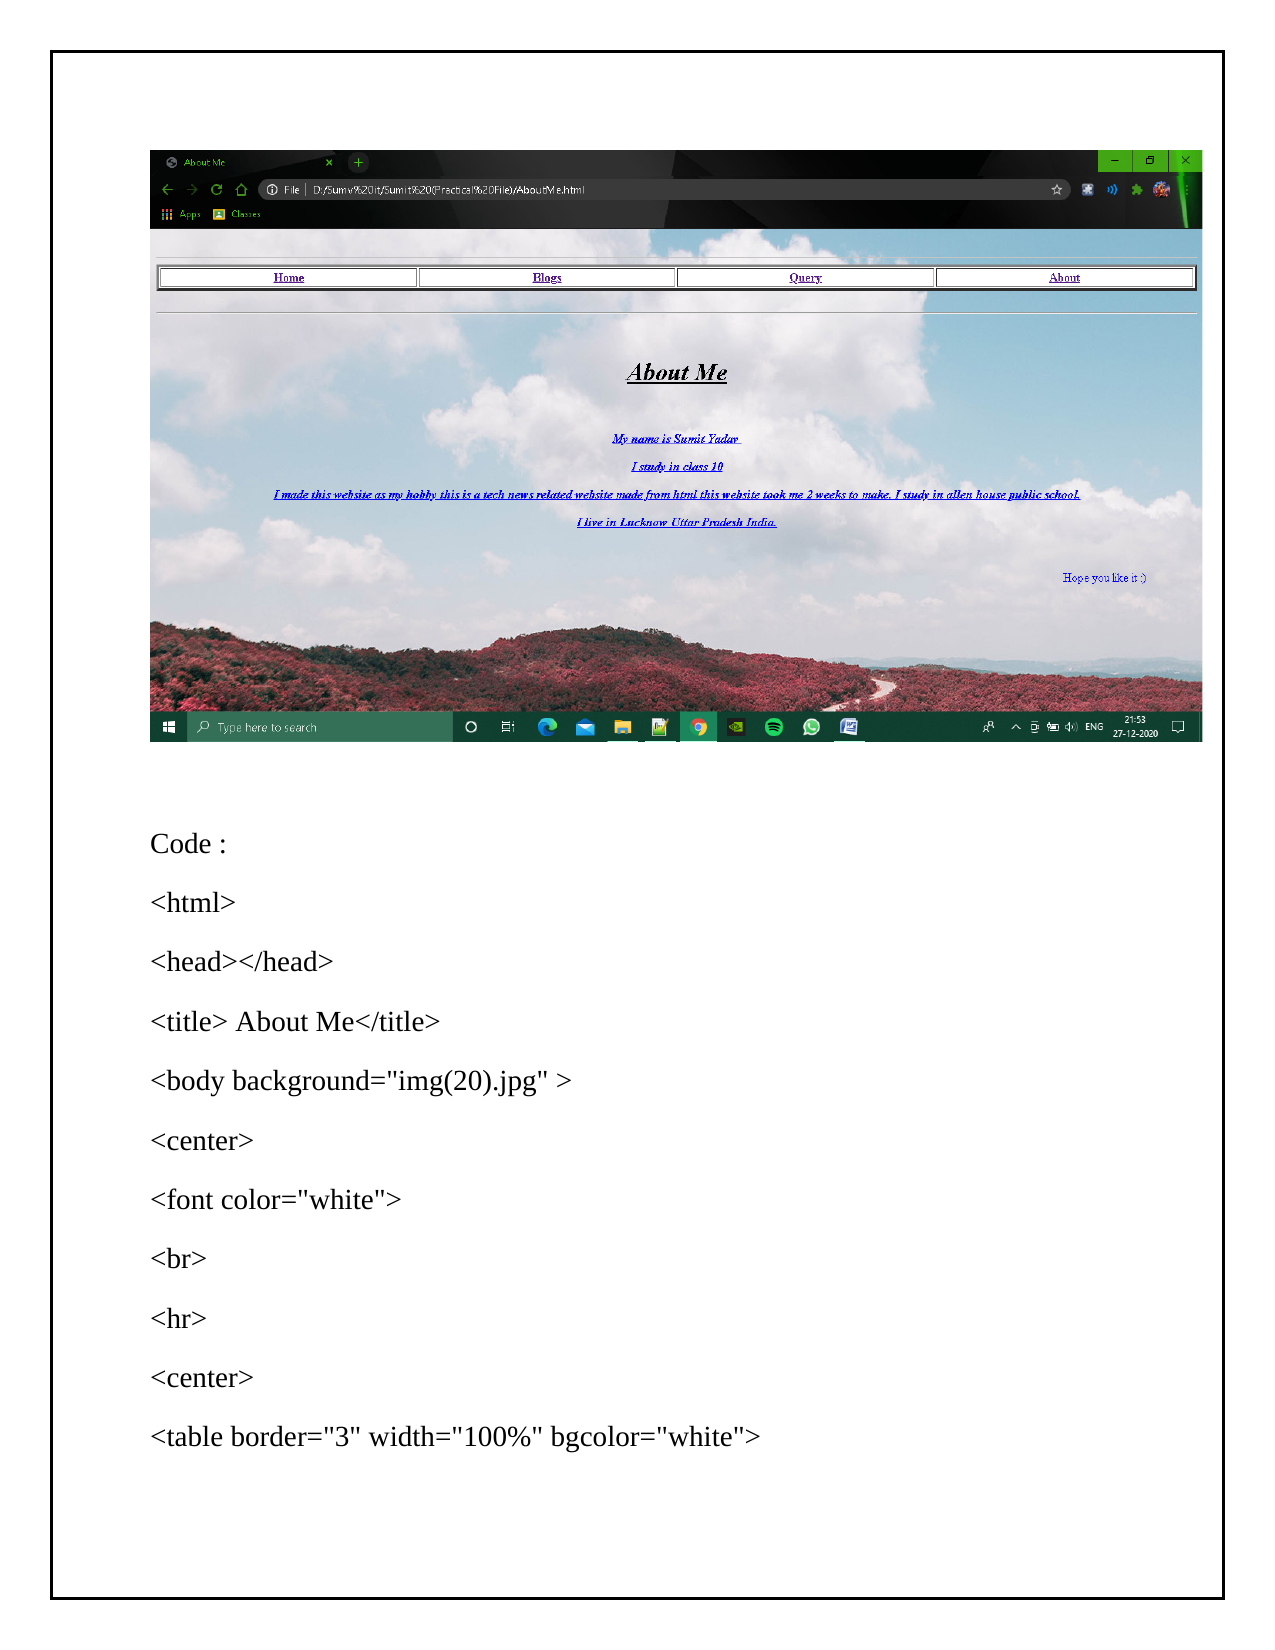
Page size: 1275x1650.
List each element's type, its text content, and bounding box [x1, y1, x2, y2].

text <center> [150, 1360, 1125, 1394]
text <table border="3" width="100%" bgcolor="white"> [150, 1419, 1125, 1453]
text <font color="white"> [150, 1182, 1125, 1216]
text <center> [150, 1123, 1125, 1156]
text <title> About Me</title> [150, 1004, 1125, 1037]
text <br> [150, 1241, 1125, 1275]
text <hr> [150, 1301, 1125, 1334]
text Code : [150, 826, 1125, 859]
text <body background="img(20).jpg" > [150, 1063, 1125, 1097]
text <html> [150, 885, 1125, 919]
picture [150, 150, 1203, 742]
text <head></head> [150, 944, 1125, 978]
